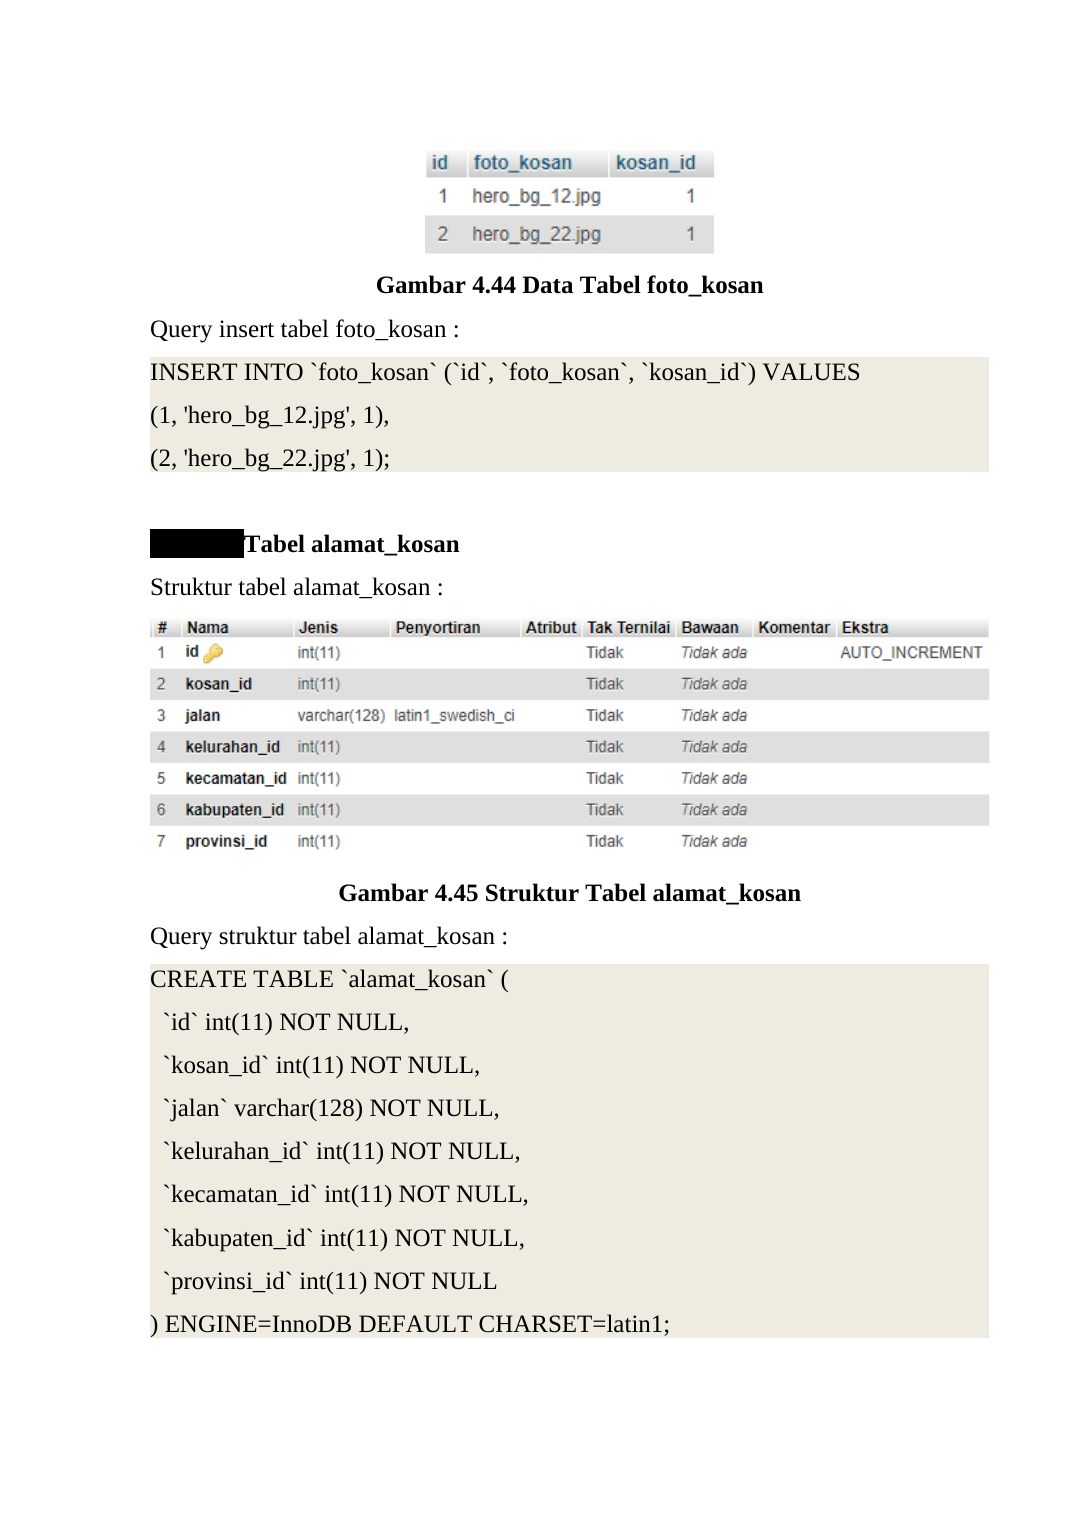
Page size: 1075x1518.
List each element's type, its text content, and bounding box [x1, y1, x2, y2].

text `provinsi_id` int(11) NOT NULL [150, 1266, 989, 1294]
text INSERT INTO `foto_kosan` (`id`, `foto_kosan`, `kosan_id`) VALUES [150, 357, 989, 386]
text `kosan_id` int(11) NOT NULL, [150, 1050, 989, 1079]
text Query struktur tabel alamat_kosan : [150, 921, 989, 949]
text ) ENGINE=InnoDB DEFAULT CHARSET=latin1; [150, 1309, 989, 1338]
text Gambar 4.45 Struktur Tabel alamat_kosan [150, 878, 989, 906]
text `id` int(11) NOT NULL, [150, 1007, 989, 1036]
text `jalan` varchar(128) NOT NULL, [150, 1093, 989, 1122]
text (1, 'hero_bg_12.jpg', 1), [150, 400, 989, 429]
text `kecamatan_id` int(11) NOT NULL, [150, 1179, 989, 1208]
text Query insert tabel foto_kosan : [150, 314, 989, 342]
text Struktur tabel alamat_kosan : [150, 572, 989, 601]
text `kabupaten_id` int(11) NOT NULL, [150, 1223, 989, 1251]
picture [425, 150, 715, 257]
text CREATE TABLE `alamat_kosan` ( [150, 964, 989, 993]
picture [150, 615, 990, 864]
text `kelurahan_id` int(11) NOT NULL, [150, 1136, 989, 1165]
list Tabel alamat_kosan [244, 529, 989, 558]
text Gambar 4.44 Data Tabel foto_kosan [150, 271, 989, 299]
text (2, 'hero_bg_22.jpg', 1); [150, 443, 989, 472]
